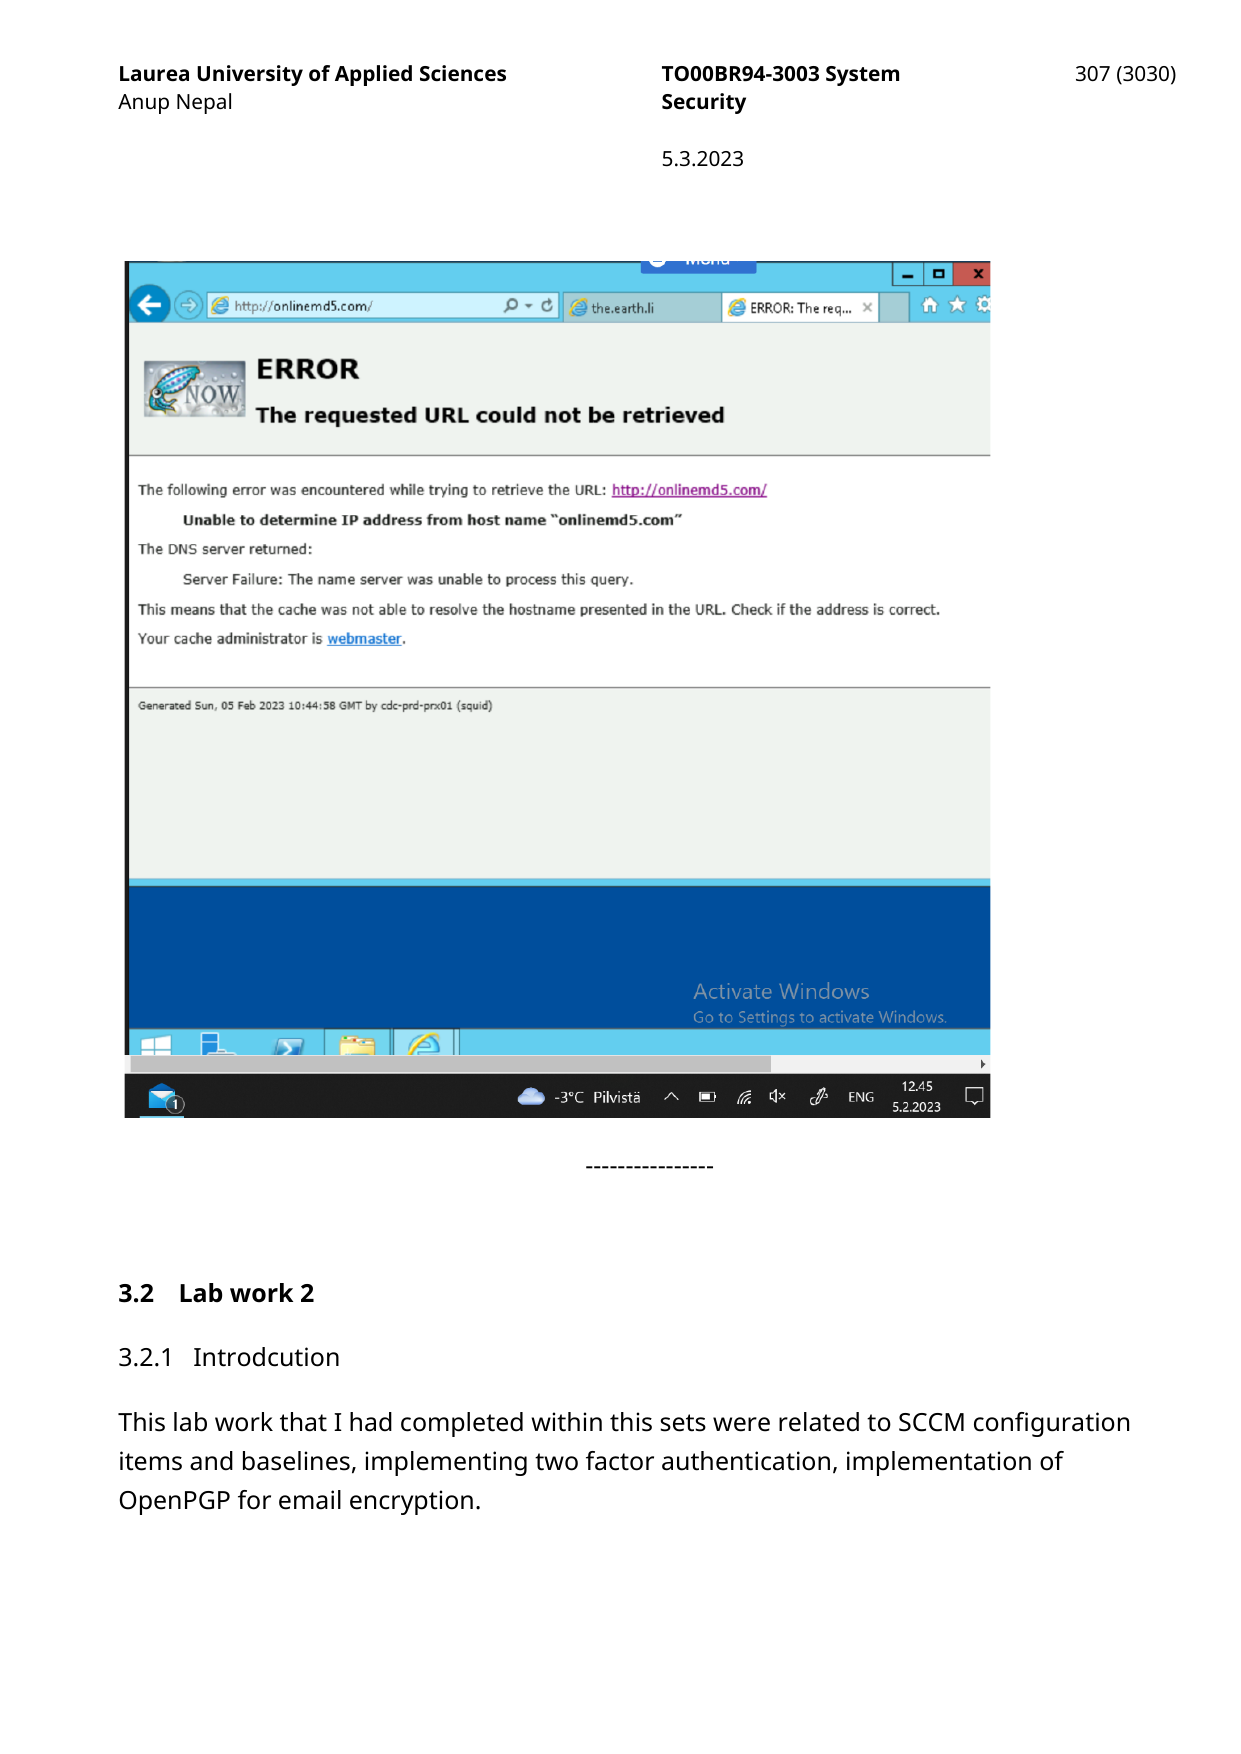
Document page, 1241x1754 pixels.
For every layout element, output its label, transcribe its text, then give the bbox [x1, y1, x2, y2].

subtitle Introdcution [118, 1340, 1181, 1374]
picture [124, 261, 991, 1118]
text ---------------- [118, 1148, 1181, 1182]
subtitle Lab work 2 [118, 1276, 1181, 1310]
text This lab work that I had completed within this sets were related to SCCM configuration items and baselines, implementing two factor authentication, implementation of OpenPGP for email encryption. [118, 1404, 1181, 1517]
